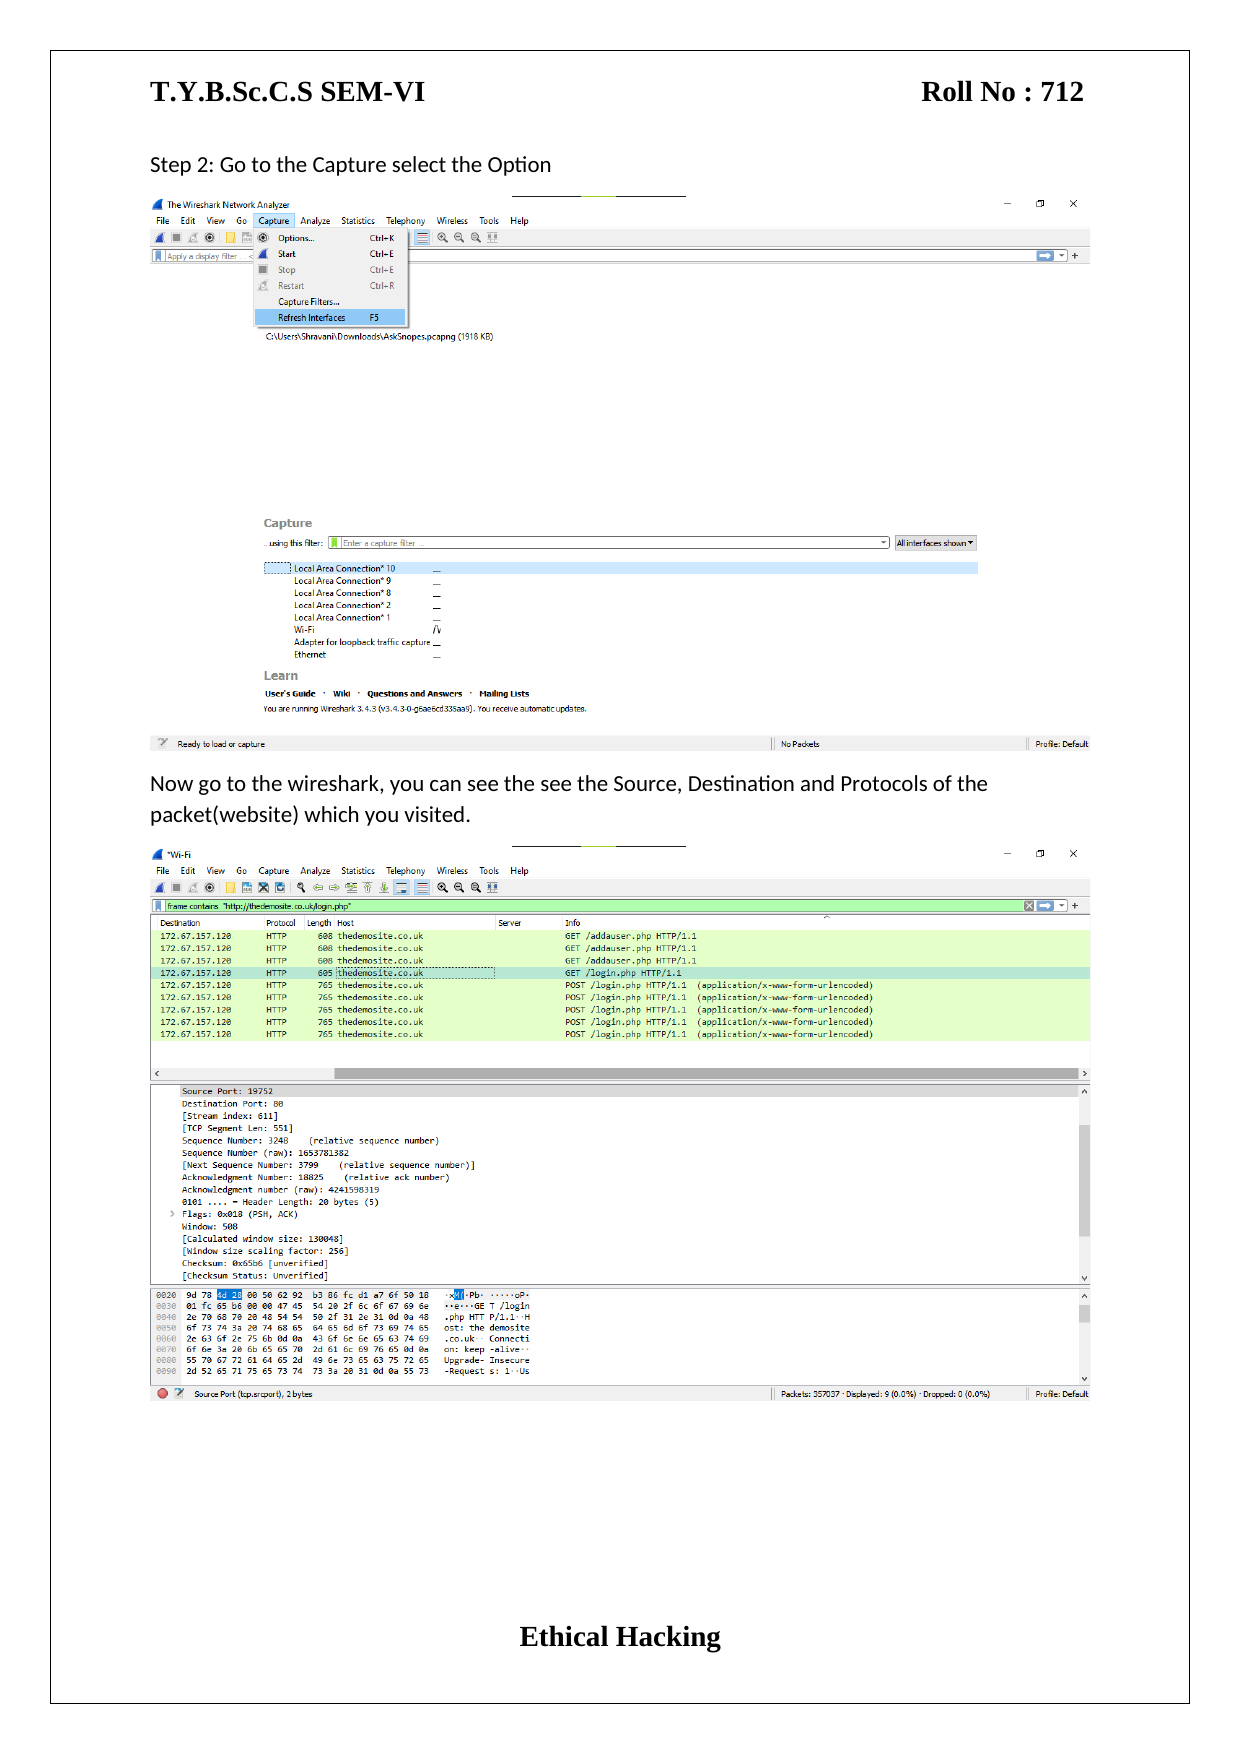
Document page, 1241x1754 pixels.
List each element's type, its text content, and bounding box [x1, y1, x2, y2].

text Step 2: Go to the Capture select the Option [150, 150, 1090, 178]
text Now go to the wireshark, you can see the see the Source, Destination and Protocols of the packet(website) which you visited. [150, 769, 1090, 828]
picture [150, 196, 1091, 751]
picture [150, 846, 1091, 1401]
